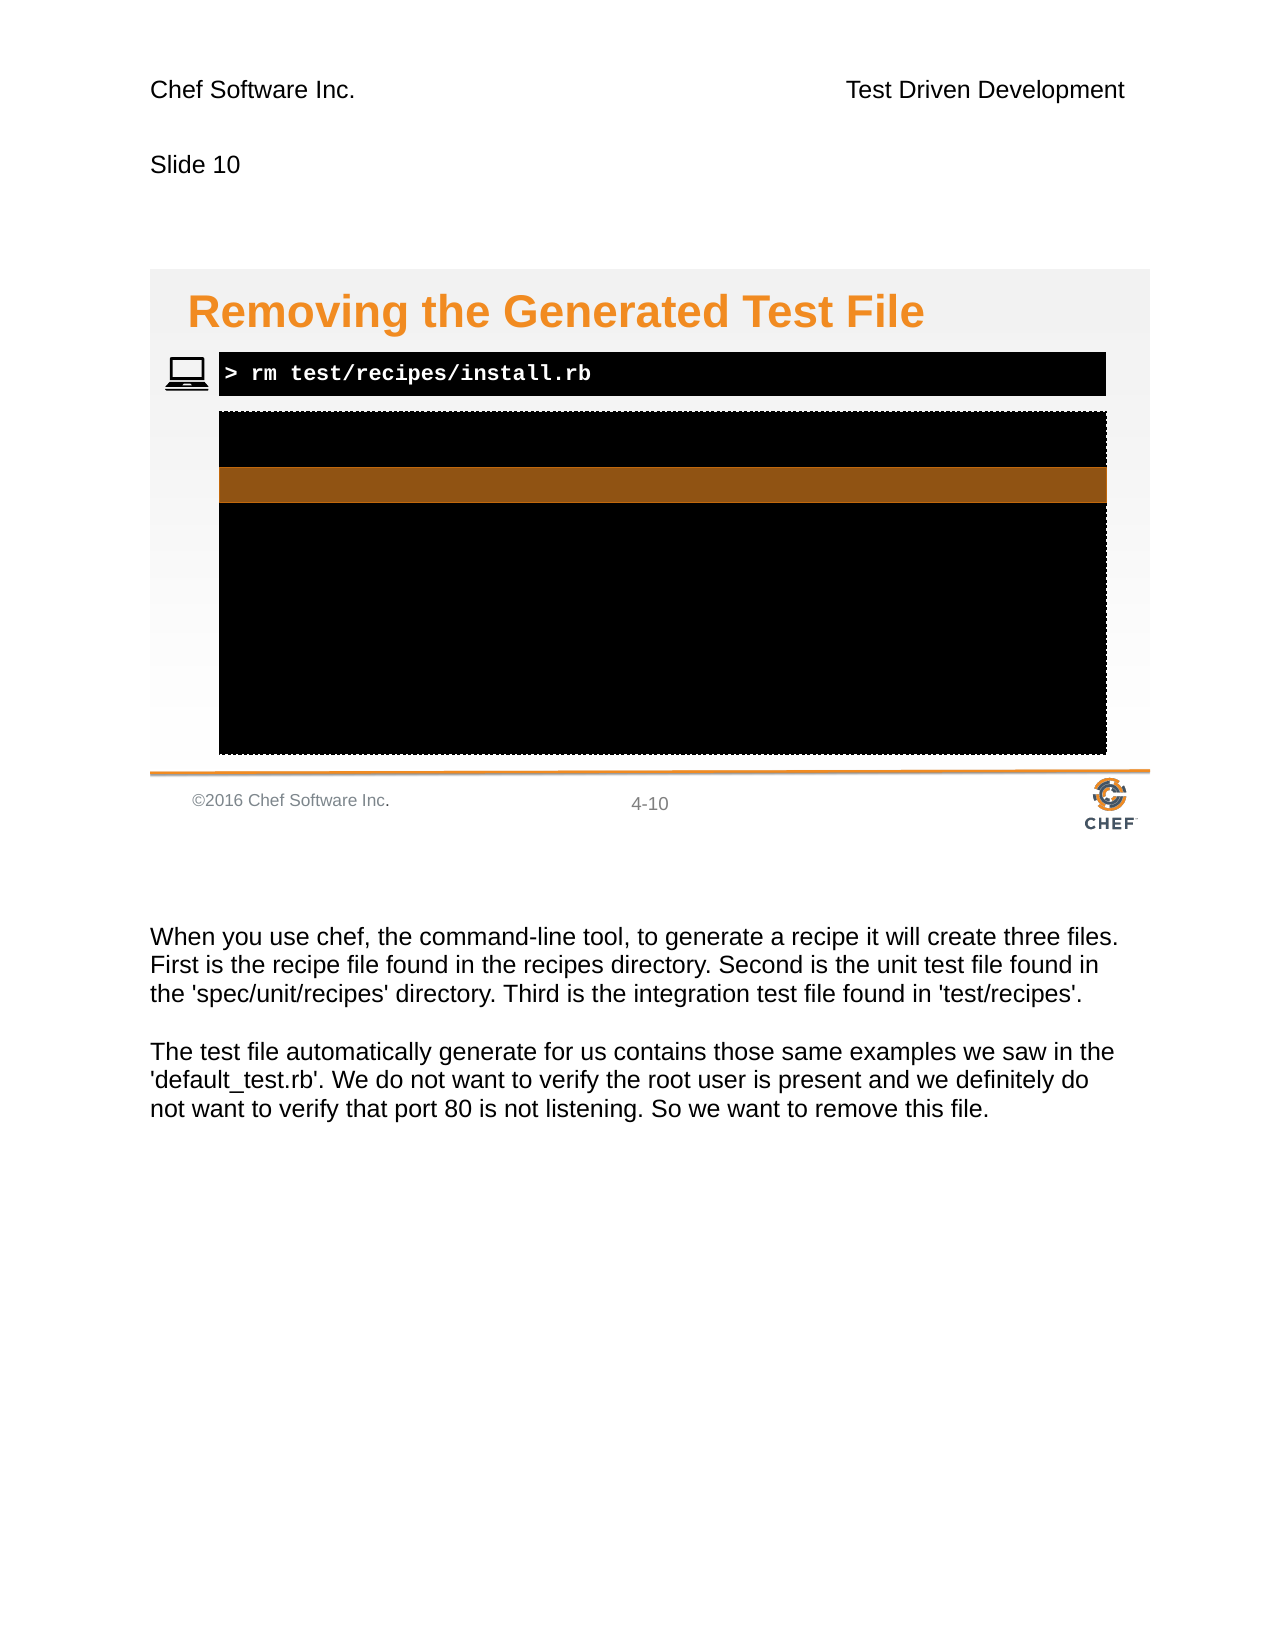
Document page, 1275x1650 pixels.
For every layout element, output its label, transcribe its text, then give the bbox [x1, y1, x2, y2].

text When you use chef, the command-line tool, to generate a recipe it will create three files. First is the recipe file found in the recipes directory. Second is the unit test file found in the 'spec/unit/recipes' directory. Third is the integration test file found in 'test/recipes'. [150, 921, 1125, 1008]
text The test file automatically generate for us contains those same examples we saw in the 'default_test.rb'. We do not want to verify the root user is present and we definitely do not want to verify that port 80 is not listening. So we want to remove this file. [150, 1036, 1125, 1123]
text Slide 10 [150, 150, 1125, 179]
